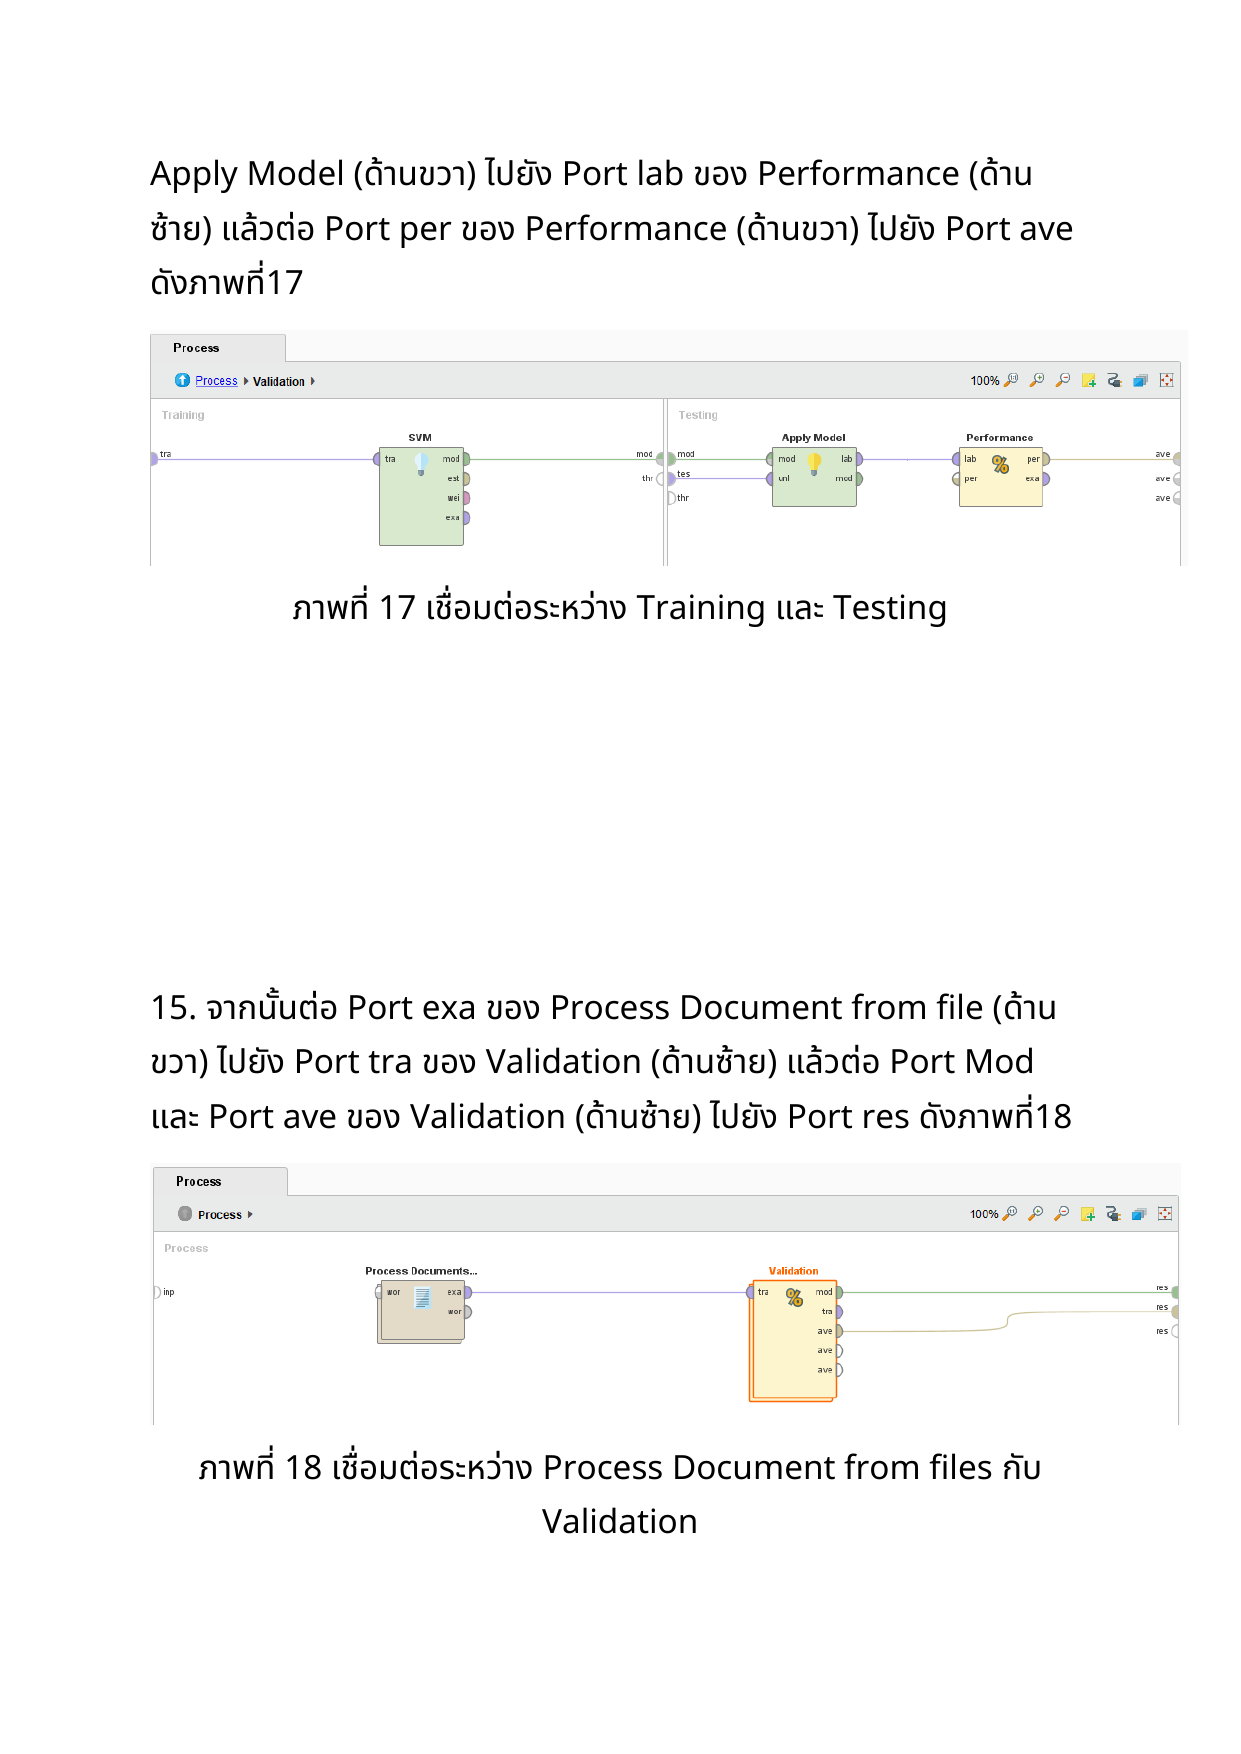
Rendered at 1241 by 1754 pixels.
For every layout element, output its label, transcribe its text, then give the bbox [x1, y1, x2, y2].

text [150, 150, 1090, 310]
text ภาพที่ 17 เชื่อมต่อระหว่าง Training และ Testing [150, 584, 1090, 635]
picture [150, 1163, 1182, 1425]
text ภาพที่ 18 เชื่อมต่อระหว่าง Process Document from files กับ Validation [150, 1443, 1090, 1543]
picture [150, 330, 1188, 566]
text 15. จากนั้นต่อ Port exa ของ Process Document from file (ด้านขวา) ไปยัง Port tra ของ Validation (ด้านซ้าย) แล้วต่อ Port Mod และ Port ave ของ Validation (ด้านซ้าย) ไปยัง Port res ดังภาพที่18 [150, 983, 1090, 1143]
